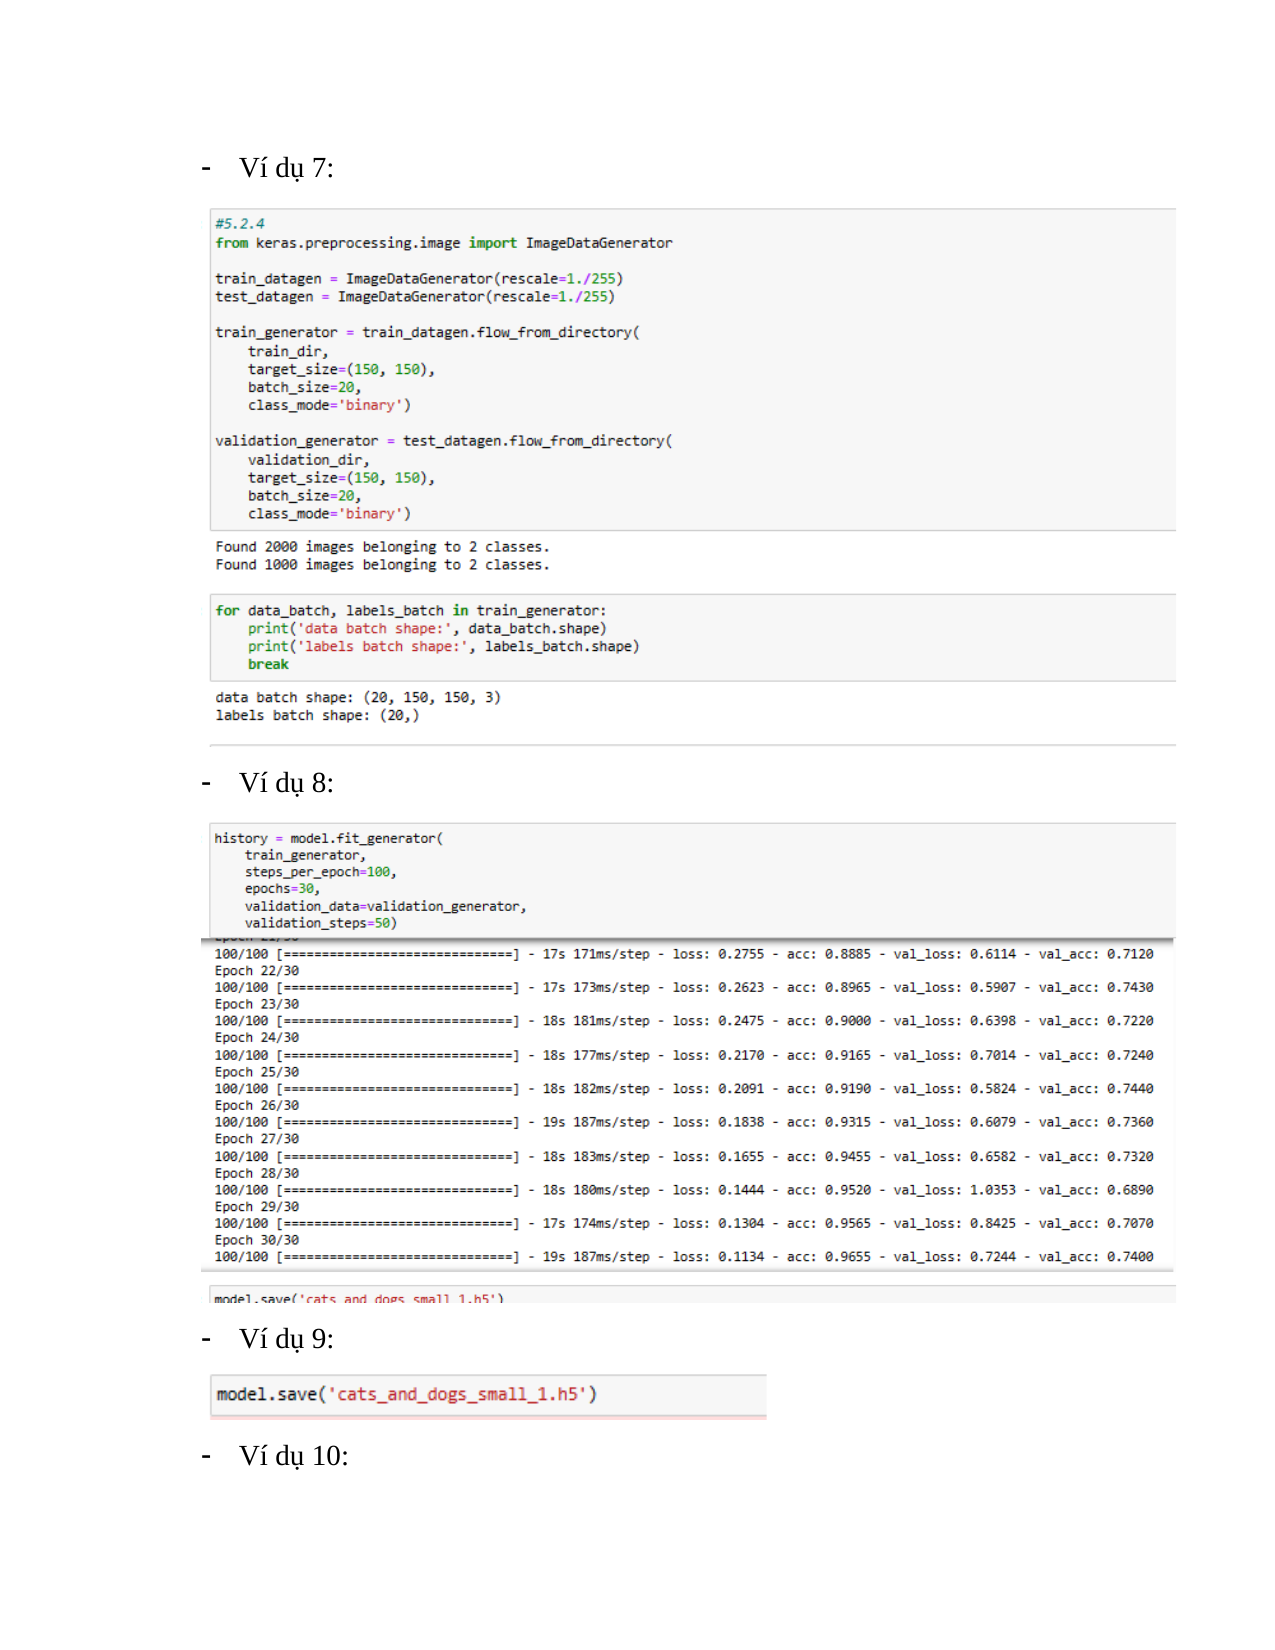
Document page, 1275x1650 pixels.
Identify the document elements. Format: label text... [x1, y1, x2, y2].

list Ví dụ 9: [201, 1321, 1125, 1355]
picture [201, 818, 1177, 1303]
list Ví dụ 7: [201, 150, 1125, 184]
list Ví dụ 8: [201, 765, 1125, 799]
picture [201, 202, 1177, 747]
list Ví dụ 10: [201, 1438, 1125, 1472]
picture [201, 1373, 767, 1420]
